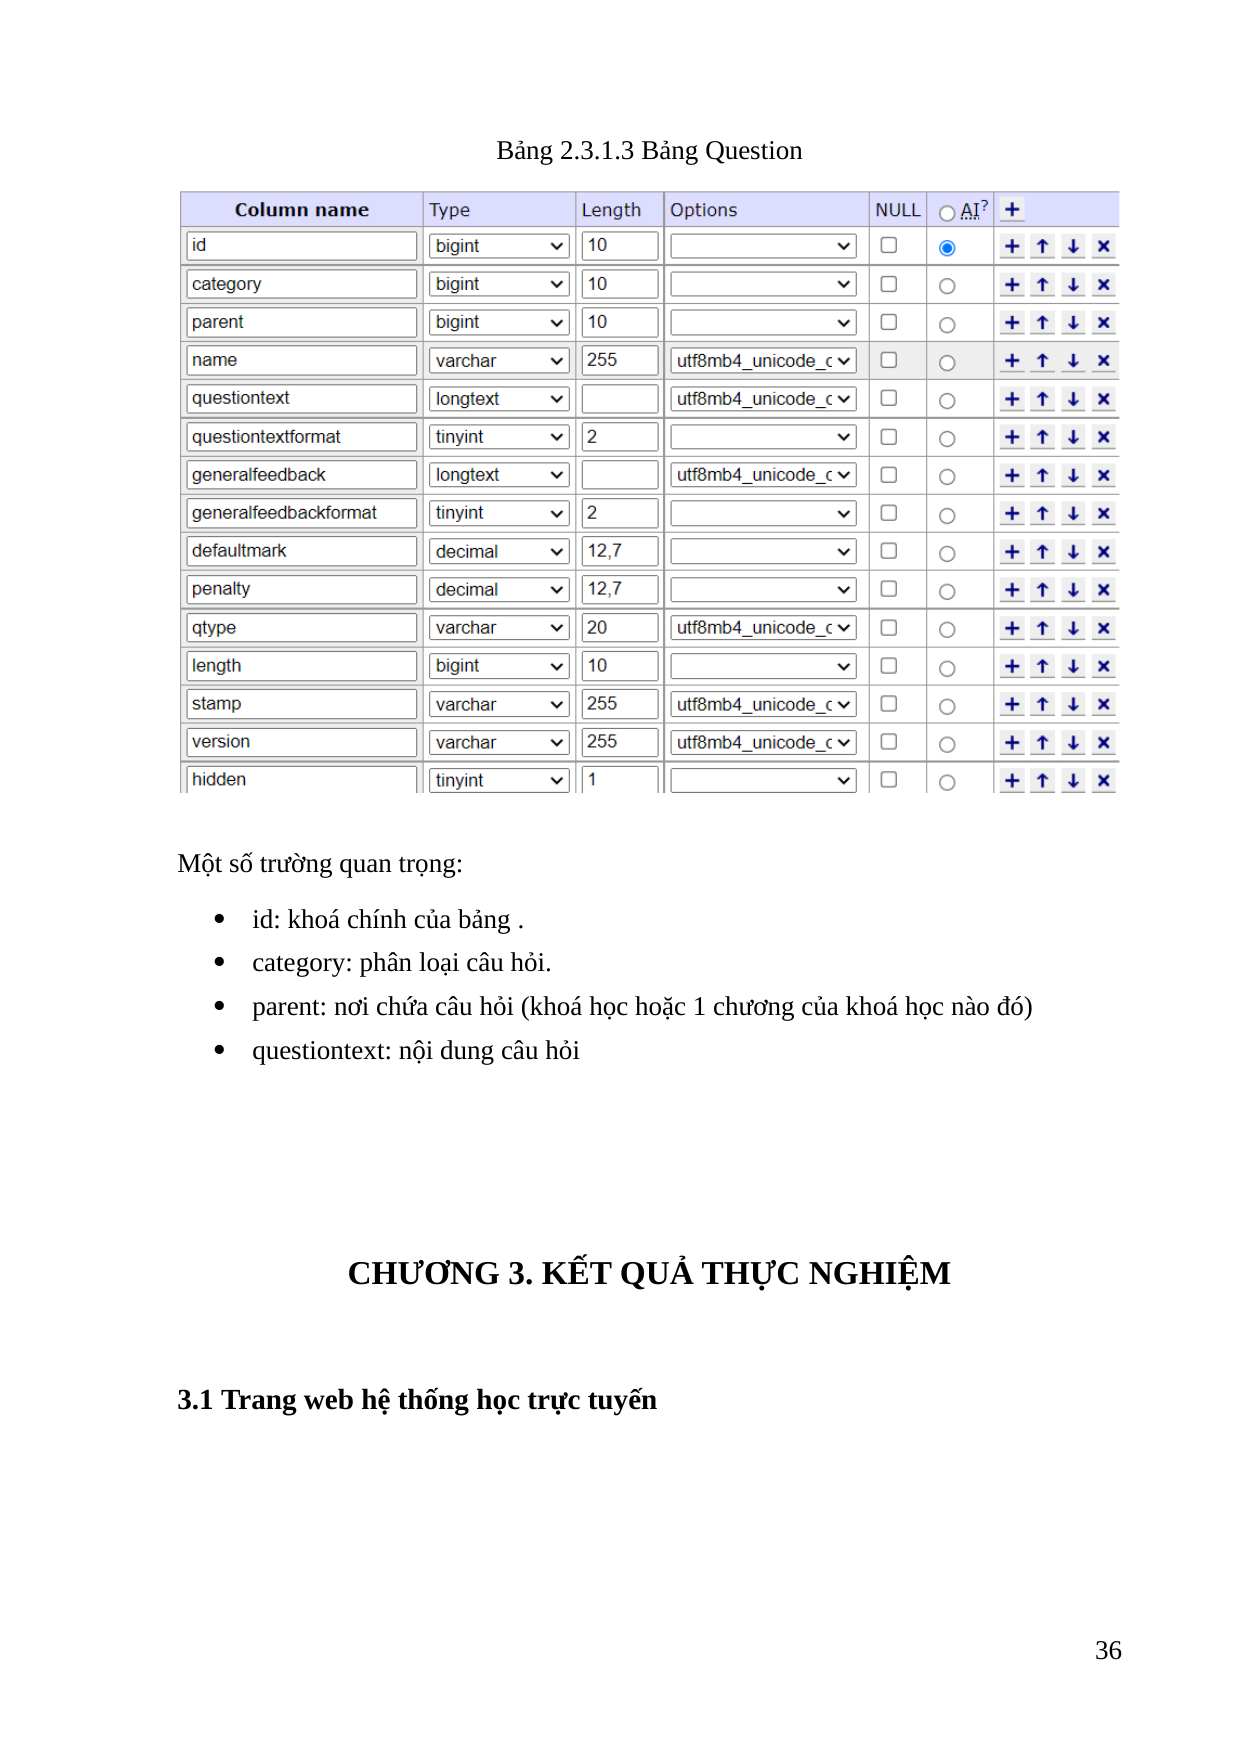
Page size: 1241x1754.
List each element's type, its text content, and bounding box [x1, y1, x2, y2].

subtitle Trang web hệ thống học trực tuyến [177, 1380, 1156, 1418]
subtitle KẾT QUẢ THỰC NGHIỆM [177, 1235, 1122, 1310]
picture [179, 187, 1120, 793]
list category: phân loại câu hỏi. [214, 943, 1122, 981]
list parent: nơi chứa câu hỏi (khoá học hoặc 1 chương của khoá học nào đó) [214, 987, 1122, 1025]
list questiontext: nội dung câu hỏi [214, 1031, 1122, 1068]
list id: khoá chính của bảng . [214, 900, 1122, 937]
text Bảng 2.3.1.3 Bảng Question [177, 131, 1122, 169]
text Một số trường quan trọng: [177, 843, 1122, 881]
